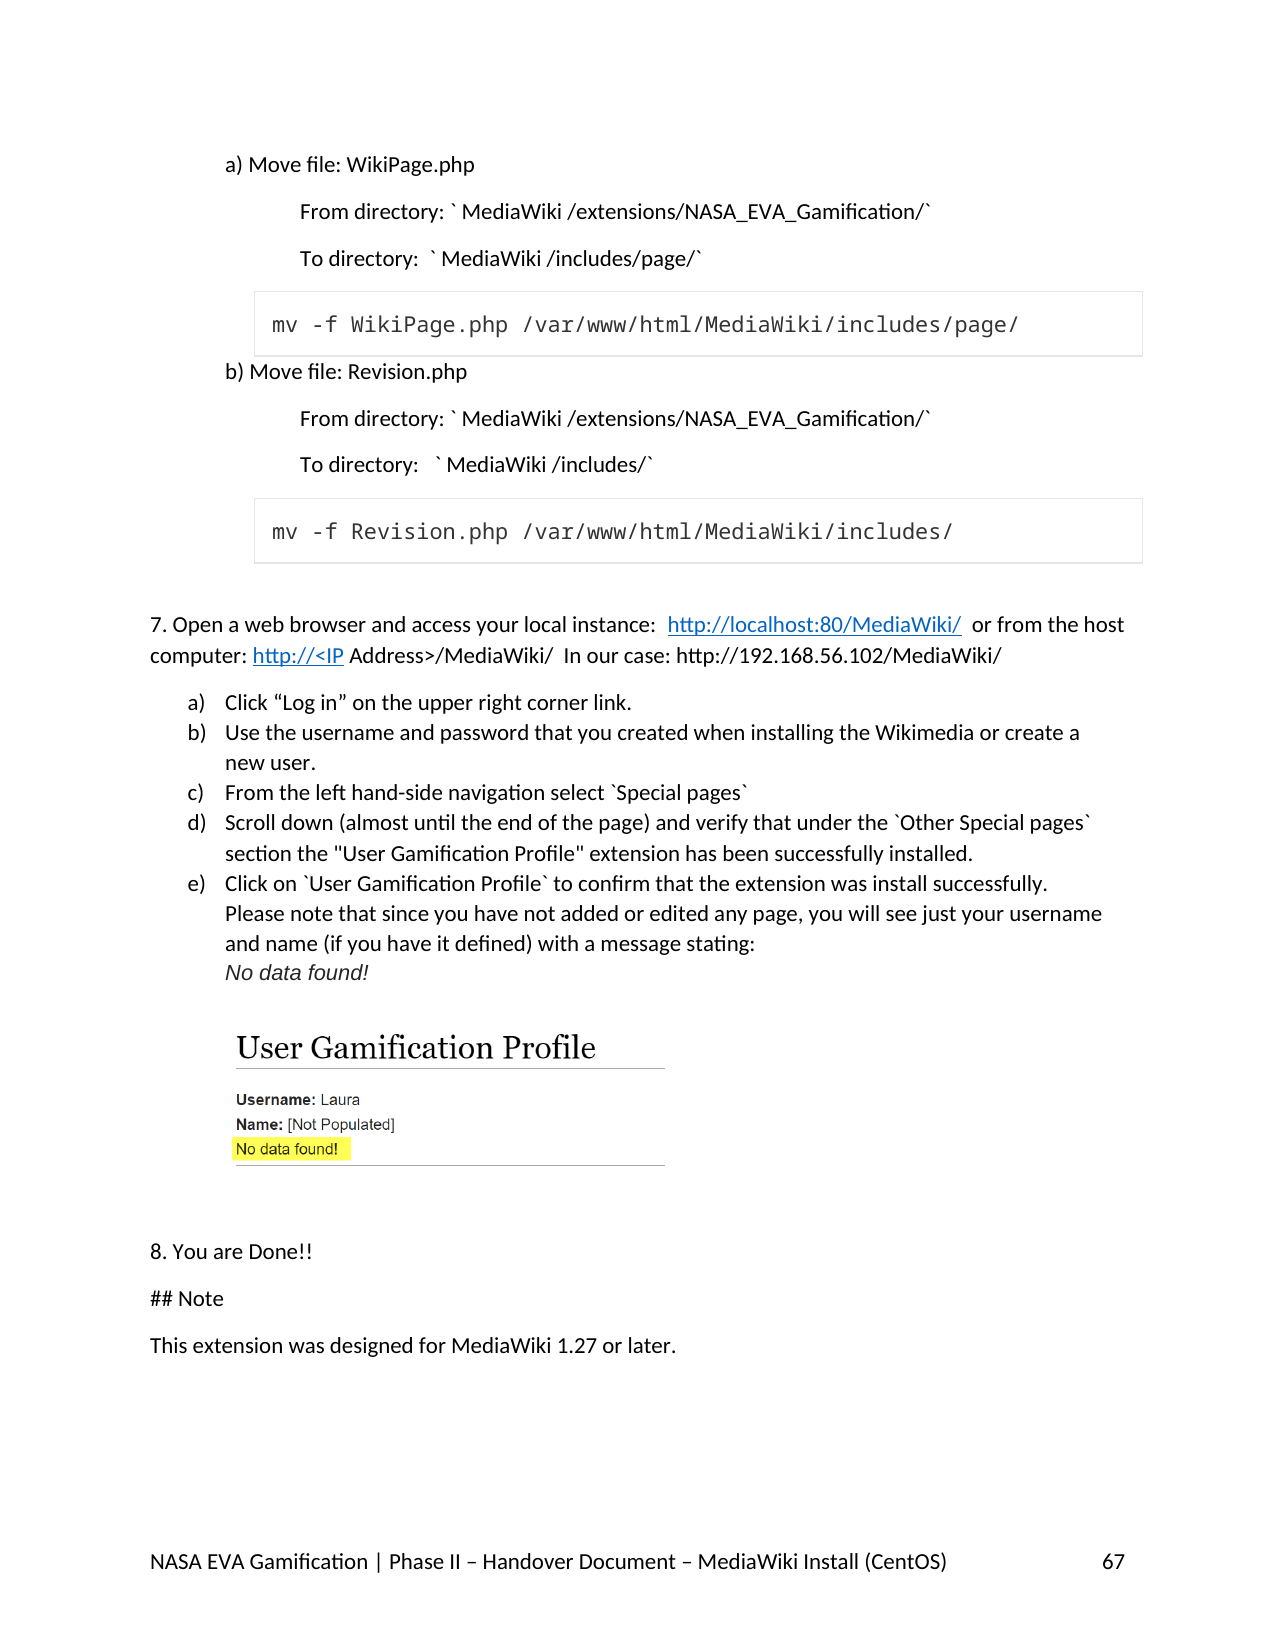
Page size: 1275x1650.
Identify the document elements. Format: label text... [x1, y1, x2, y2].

list Scroll down (almost until the end of the page) and verify that under the `Other Special pages` section the "User Gamification Profile" extension has been successfully installed. [187, 808, 1125, 867]
text ## Note [150, 1284, 1125, 1312]
text From directory: ` MediaWiki /extensions/NASA_EVA_Gamification/` [150, 404, 1125, 432]
text To directory: ` MediaWiki /includes/` [150, 451, 1125, 479]
text a) Move file: WikiPage.php [150, 150, 1125, 178]
text b) Move file: Revision.php [150, 357, 1125, 385]
text 7. Open a web browser and access your local instance: http://localhost:80/MediaWiki/ or from the host computer: http://<IP Address>/MediaWiki/ In our case: http://192.168.56.102/MediaWiki/ [150, 611, 1125, 669]
text mv -f Revision.php /var/www/html/MediaWiki/includes/ [255, 499, 1142, 562]
list Click on `User Gamification Profile` to confirm that the extension was install successfully. [187, 869, 1125, 897]
list From the left hand-side navigation select `Special pages` [187, 778, 1125, 806]
list Click “Log in” on the upper right corner link. [187, 688, 1125, 716]
list Use the username and password that you created when installing the Wikimedia or create a new user. [187, 718, 1125, 776]
text To directory: ` MediaWiki /includes/page/` [150, 244, 1125, 272]
text From directory: ` MediaWiki /extensions/NASA_EVA_Gamification/` [150, 197, 1125, 225]
picture [225, 1013, 665, 1172]
text 8. You are Done!! [150, 1237, 1125, 1265]
text mv -f WikiPage.php /var/www/html/MediaWiki/includes/page/ [255, 292, 1142, 355]
text This extension was designed for MediaWiki 1.27 or later. [150, 1331, 1125, 1359]
list Please note that since you have not added or edited any page, you will see just your username and name (if you have it defined) with a message stating: No data found! [225, 899, 1125, 984]
